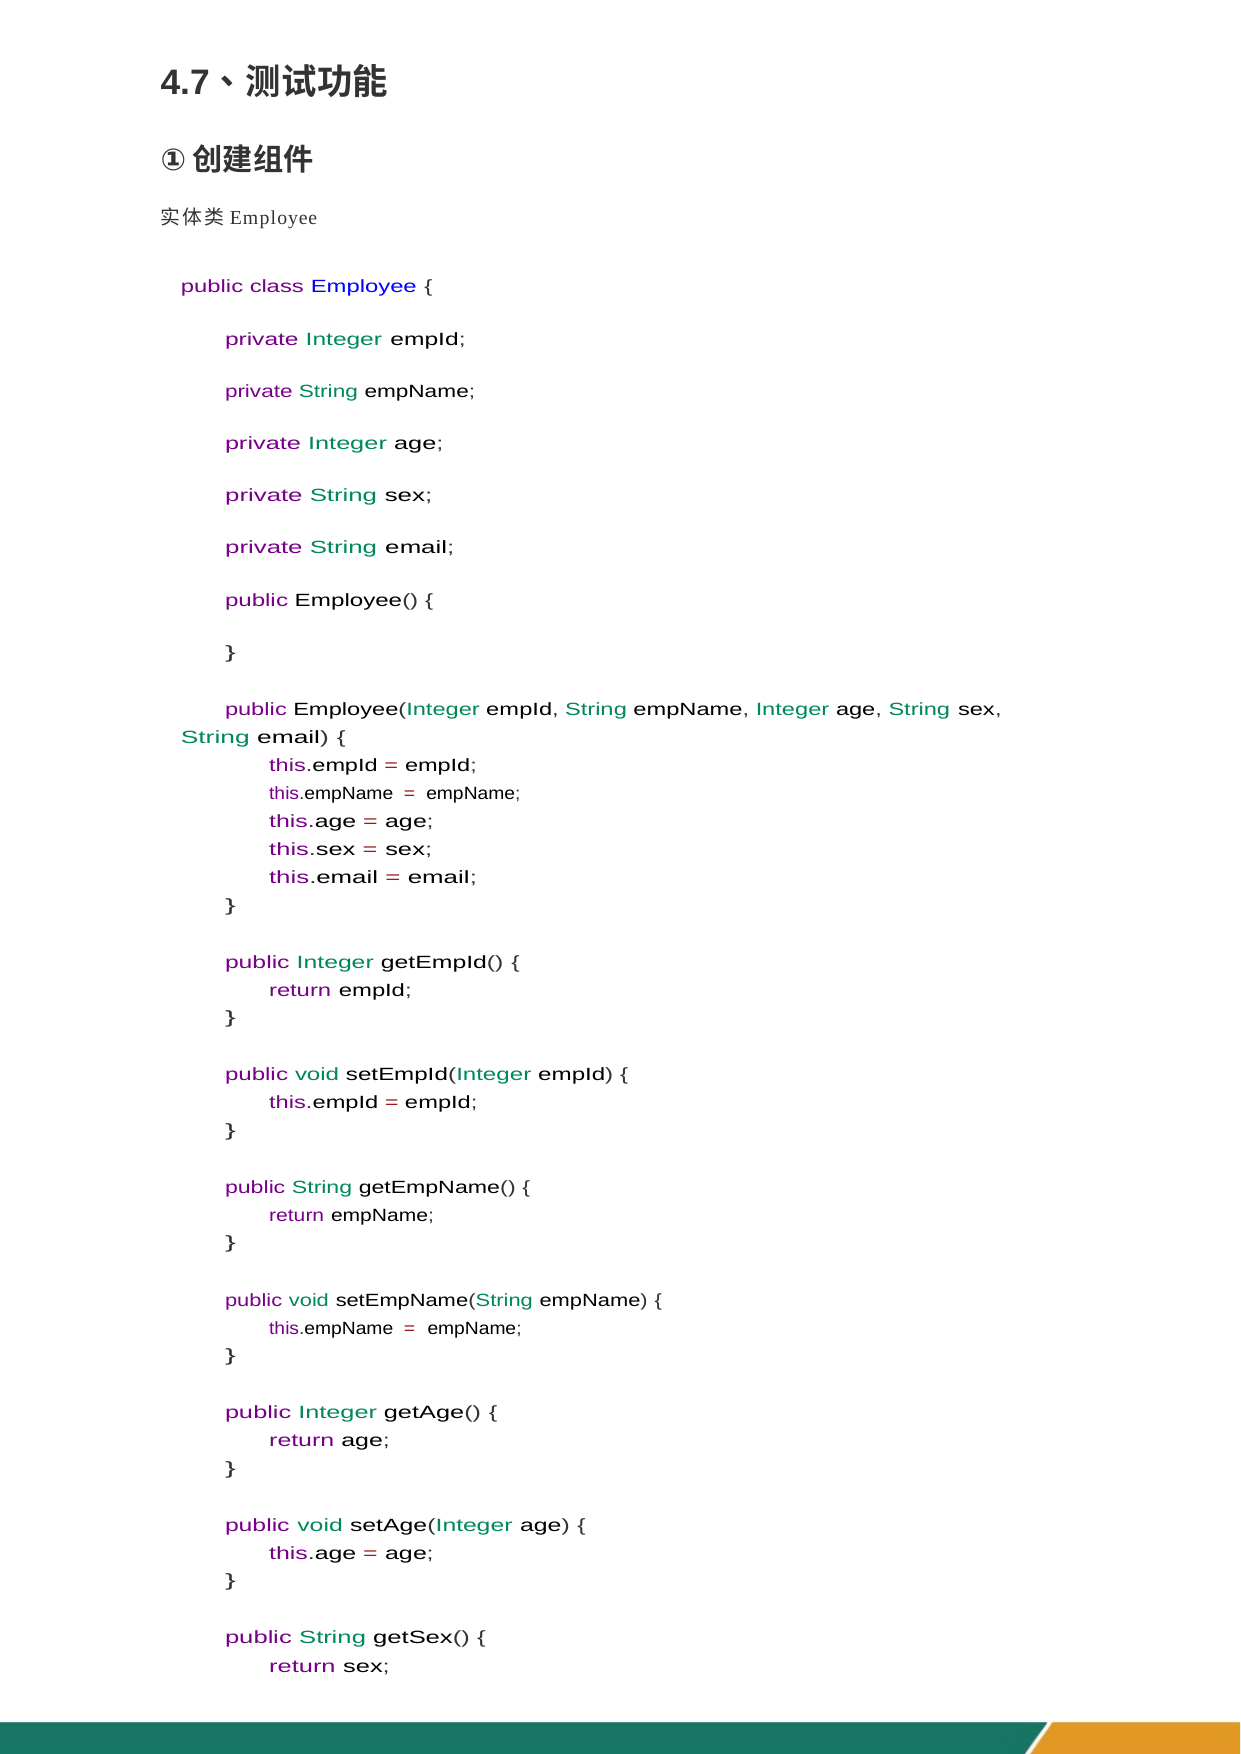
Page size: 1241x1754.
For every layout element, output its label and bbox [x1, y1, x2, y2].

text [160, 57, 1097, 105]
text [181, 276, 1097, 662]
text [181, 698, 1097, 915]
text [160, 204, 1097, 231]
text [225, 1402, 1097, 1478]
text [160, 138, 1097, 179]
picture [0, 1720, 1241, 1754]
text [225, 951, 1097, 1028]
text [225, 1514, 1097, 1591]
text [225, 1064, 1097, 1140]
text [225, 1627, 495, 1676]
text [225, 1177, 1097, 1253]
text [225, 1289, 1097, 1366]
